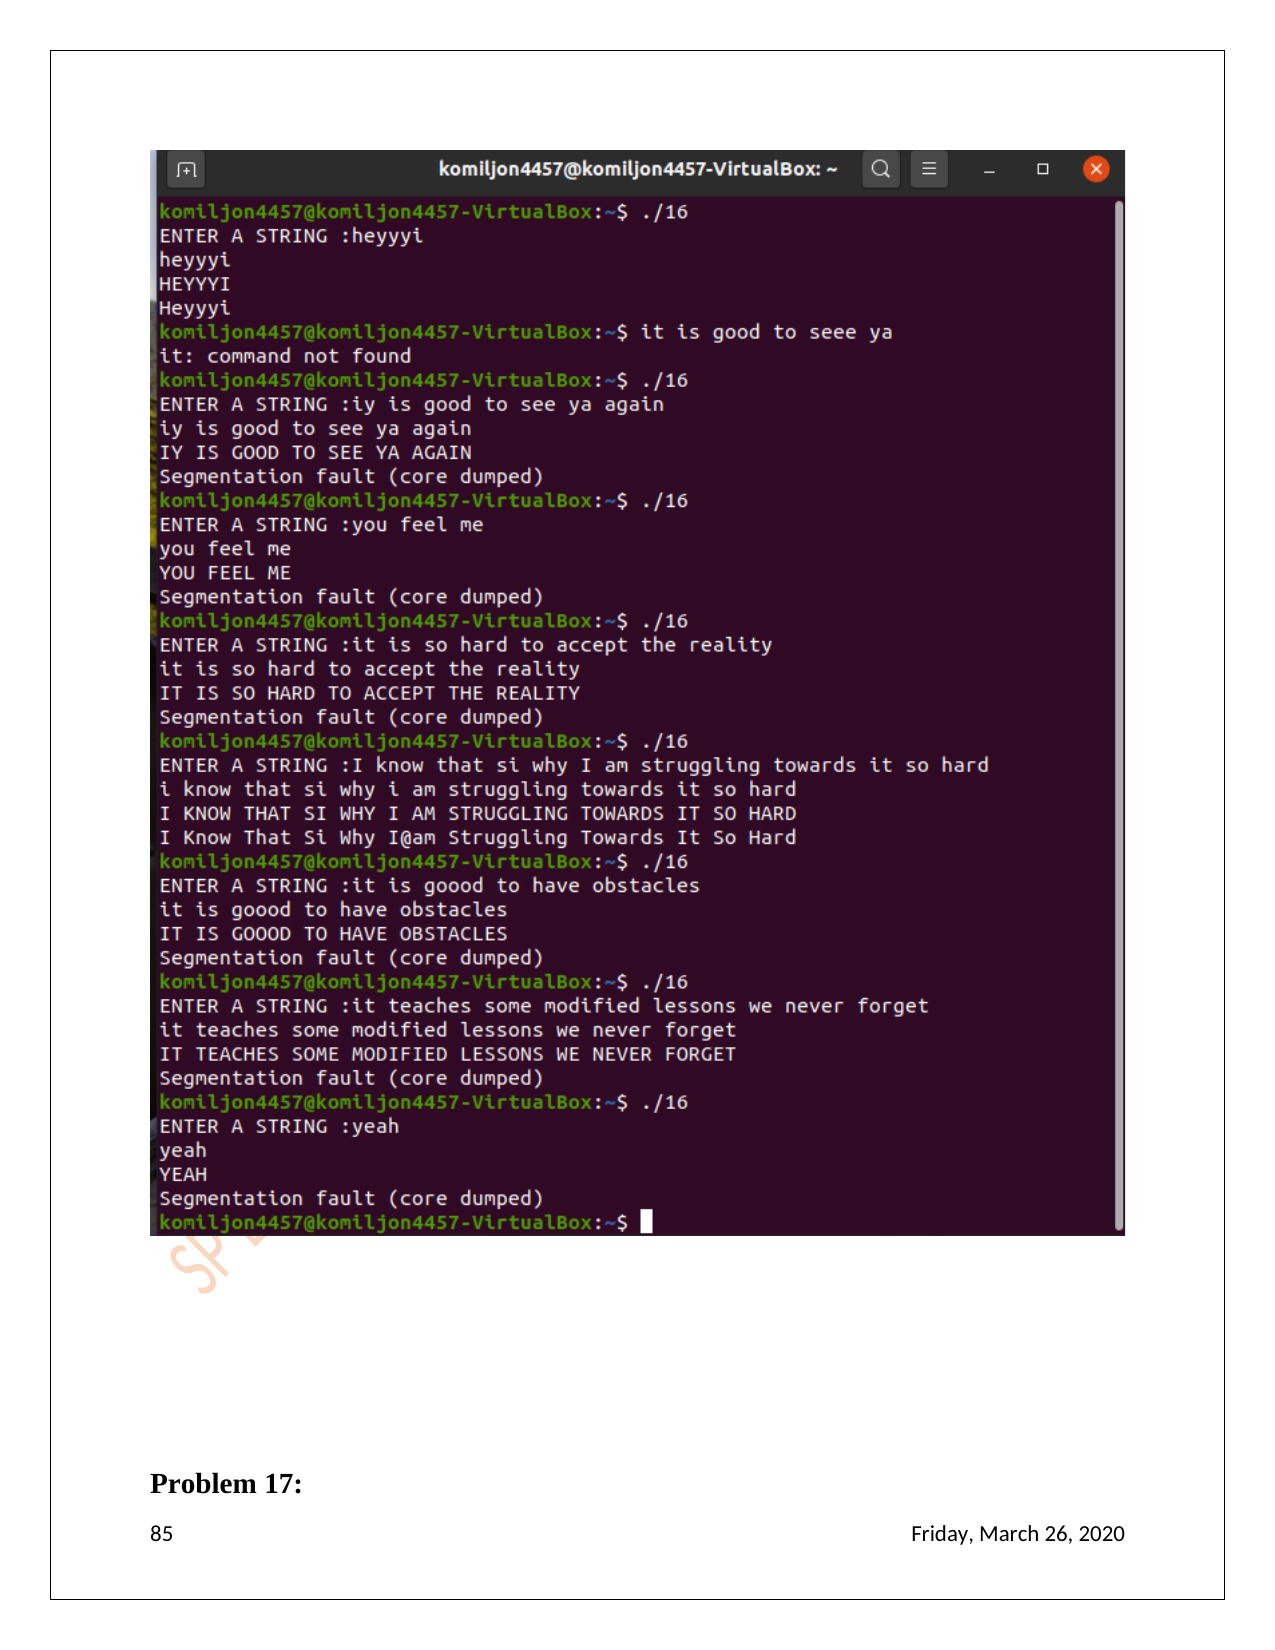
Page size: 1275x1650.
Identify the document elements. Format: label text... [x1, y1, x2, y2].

text Problem 17: [150, 1466, 1125, 1499]
picture [150, 150, 1125, 1236]
